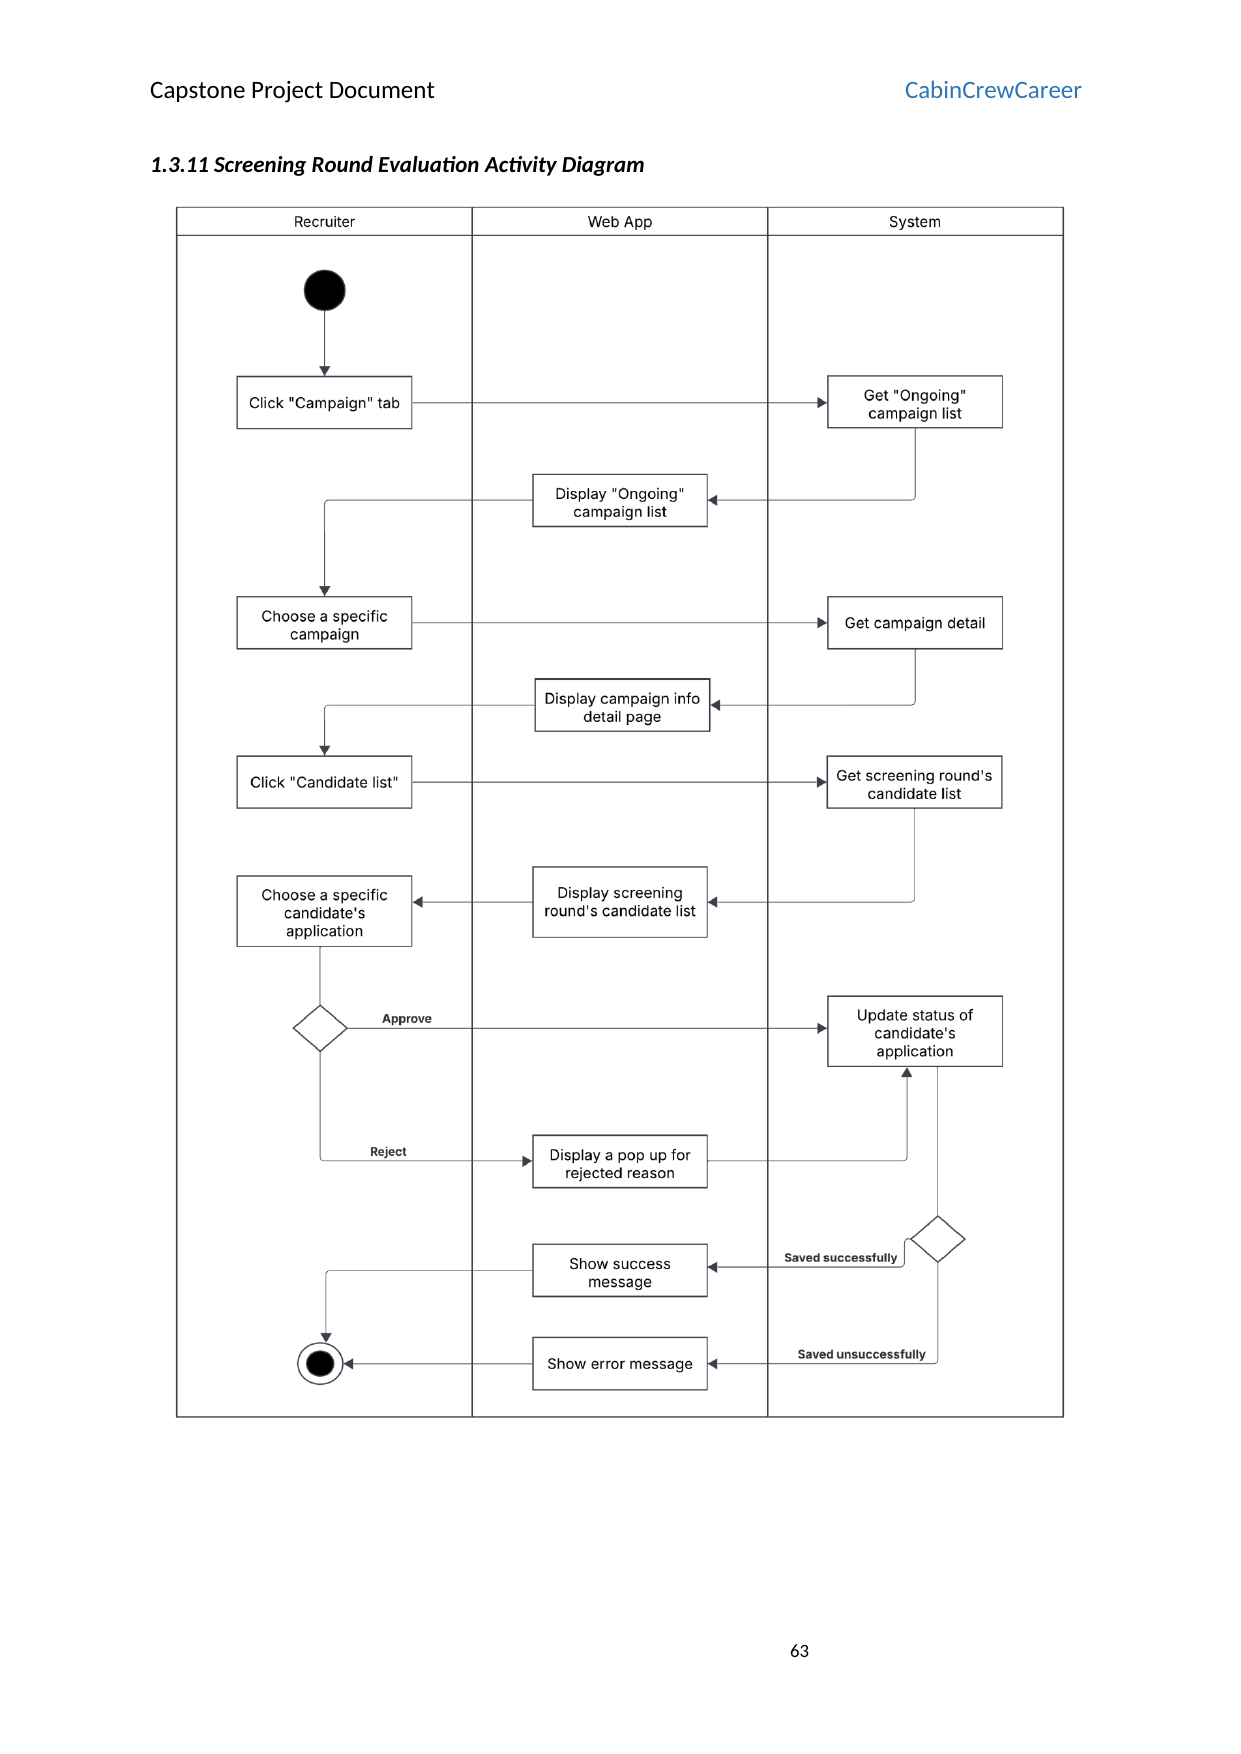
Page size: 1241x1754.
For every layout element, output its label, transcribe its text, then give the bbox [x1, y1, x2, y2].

picture [150, 180, 1090, 1444]
subtitle 1.3.11 Screening Round Evaluation Activity Diagram [150, 150, 1090, 178]
